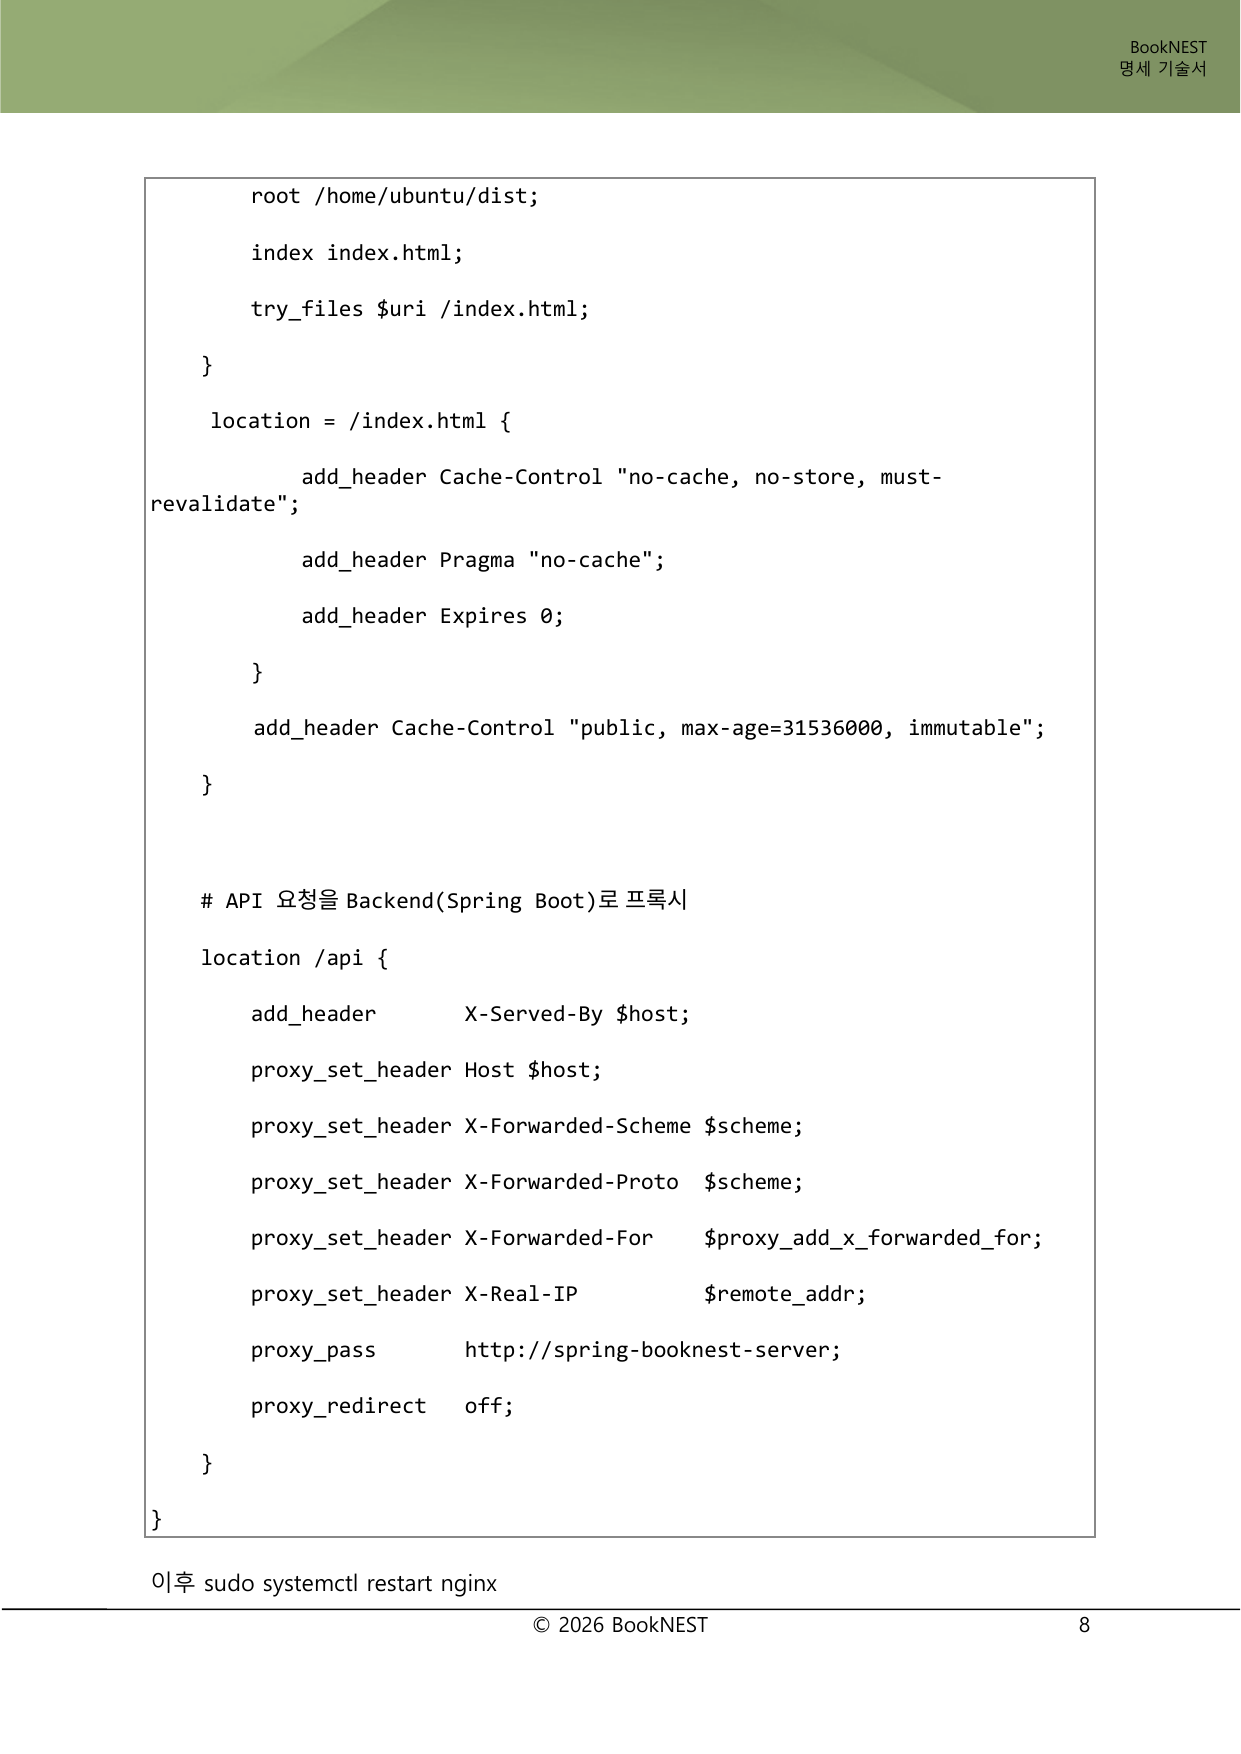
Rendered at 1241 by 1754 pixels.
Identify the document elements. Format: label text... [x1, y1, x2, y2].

text proxy_set_header X-Real-IP $remote_addr; [146, 1275, 1094, 1308]
text index index.html; [146, 233, 1094, 266]
text proxy_redirect off; [146, 1387, 1094, 1420]
text location = /index.html { [146, 401, 1094, 434]
text } [146, 345, 1094, 378]
text } [146, 1443, 1094, 1476]
text add_header Expires 0; [146, 596, 1094, 629]
text location /api { [146, 939, 1094, 972]
text add_header Pragma "no-cache"; [146, 540, 1094, 573]
text try_files $uri /index.html; [146, 289, 1094, 322]
text proxy_pass http://spring-booknest-server; [146, 1331, 1094, 1364]
text 이후 sudo systemctl restart nginx [150, 1567, 1090, 1597]
text proxy_set_header Host $host; [146, 1051, 1094, 1084]
text add_header X-Served-By $host; [146, 995, 1094, 1028]
text # API 요청을 Backend(Spring Boot)로 프록시 [146, 877, 1094, 916]
text proxy_set_header X-Forwarded-For $proxy_add_x_forwarded_for; [146, 1219, 1094, 1252]
text add_header Cache-Control "no-cache, no-store, must-revalidate"; [146, 457, 1094, 517]
text proxy_set_header X-Forwarded-Proto $scheme; [146, 1163, 1094, 1196]
text root /home/ubuntu/dist; [146, 179, 1094, 210]
text proxy_set_header X-Forwarded-Scheme $scheme; [146, 1107, 1094, 1140]
text } [146, 764, 1094, 797]
text add_header Cache-Control "public, max-age=31536000, immutable"; [146, 708, 1094, 741]
text } [146, 1499, 1094, 1536]
text } [146, 652, 1094, 685]
